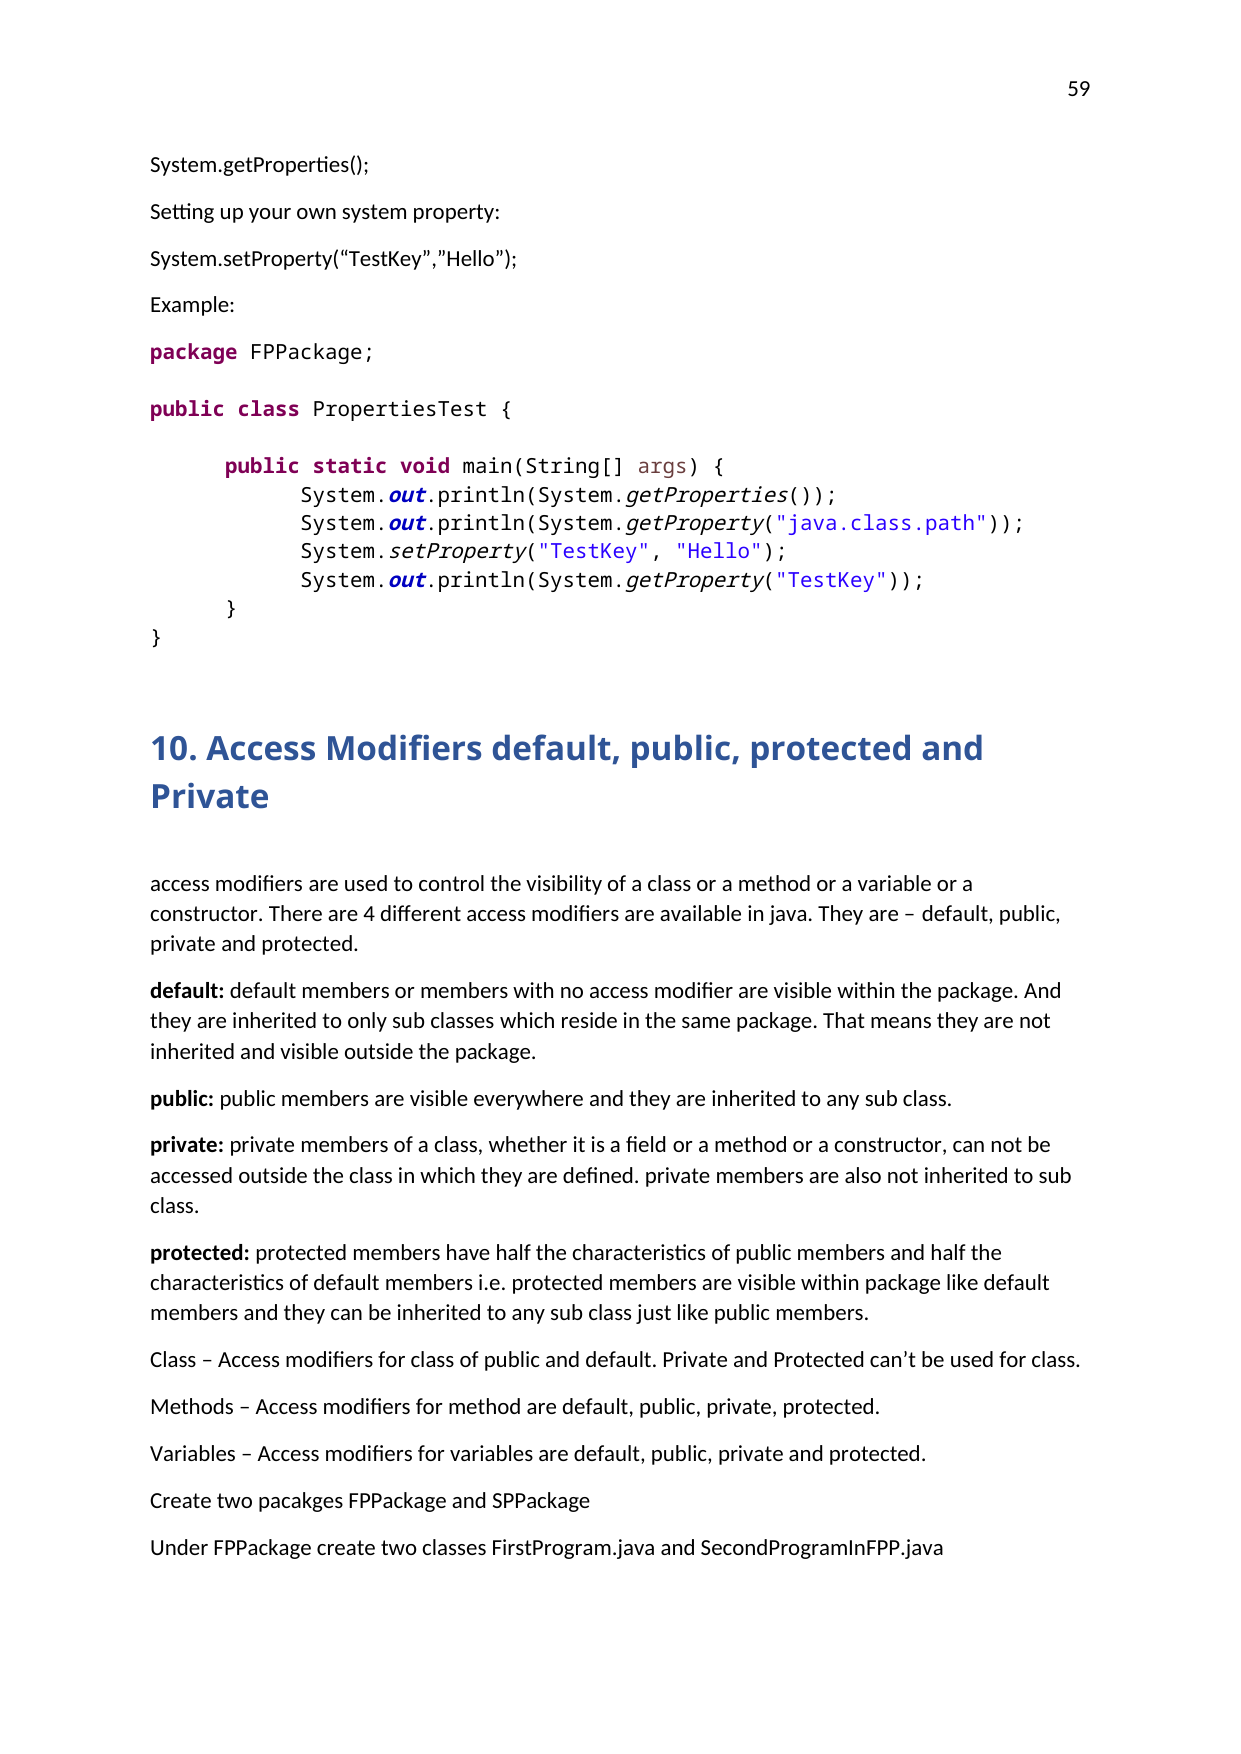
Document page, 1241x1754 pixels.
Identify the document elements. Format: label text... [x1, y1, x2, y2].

text Setting up your own system property: [150, 197, 1090, 225]
subtitle 10. Access Modifiers default, public, protected and Private [150, 724, 1090, 819]
text public class PropertiesTest { [150, 394, 1090, 423]
text public: public members are visible everywhere and they are inherited to any sub class. [150, 1084, 1090, 1112]
text protected: protected members have half the characteristics of public members and half the characteristics of default members i.e. protected members are visible within package like default members and they can be inherited to any sub class just like public members. [150, 1238, 1090, 1326]
text System.out.println(System.getProperty("TestKey")); [150, 565, 1090, 593]
text } [150, 593, 1090, 622]
text System.getProperties(); [150, 150, 1090, 178]
text Variables – Access modifiers for variables are default, public, private and protected. [150, 1439, 1090, 1467]
text System.out.println(System.getProperty("java.class.path")); [150, 508, 1090, 537]
text Create two pacakges FPPackage and SPPackage [150, 1486, 1090, 1514]
text System.setProperty(“TestKey”,”Hello”); [150, 244, 1090, 272]
text private: private members of a class, whether it is a field or a method or a constructor, can not be accessed outside the class in which they are defined. private members are also not inherited to sub class. [150, 1131, 1090, 1219]
text Example: [150, 291, 1090, 319]
text Under FPPackage create two classes FirstProgram.java and SecondProgramInFPP.java [150, 1533, 1090, 1561]
text System.out.println(System.getProperties()); [150, 480, 1090, 508]
text package FPPackage; [150, 337, 1090, 366]
text access modifiers are used to control the visibility of a class or a method or a variable or a constructor. There are 4 different access modifiers are available in java. They are – default, public, private and protected. [150, 869, 1090, 958]
text Class – Access modifiers for class of public and default. Private and Protected can’t be used for class. [150, 1345, 1090, 1373]
text public static void main(String[] args) { [150, 451, 1090, 480]
text } [150, 622, 1090, 650]
text Methods – Access modifiers for method are default, public, private, protected. [150, 1392, 1090, 1420]
text System.setProperty("TestKey", "Hello"); [150, 537, 1090, 565]
text default: default members or members with no access modifier are visible within the package. And they are inherited to only sub classes which reside in the same package. That means they are not inherited and visible outside the package. [150, 976, 1090, 1065]
